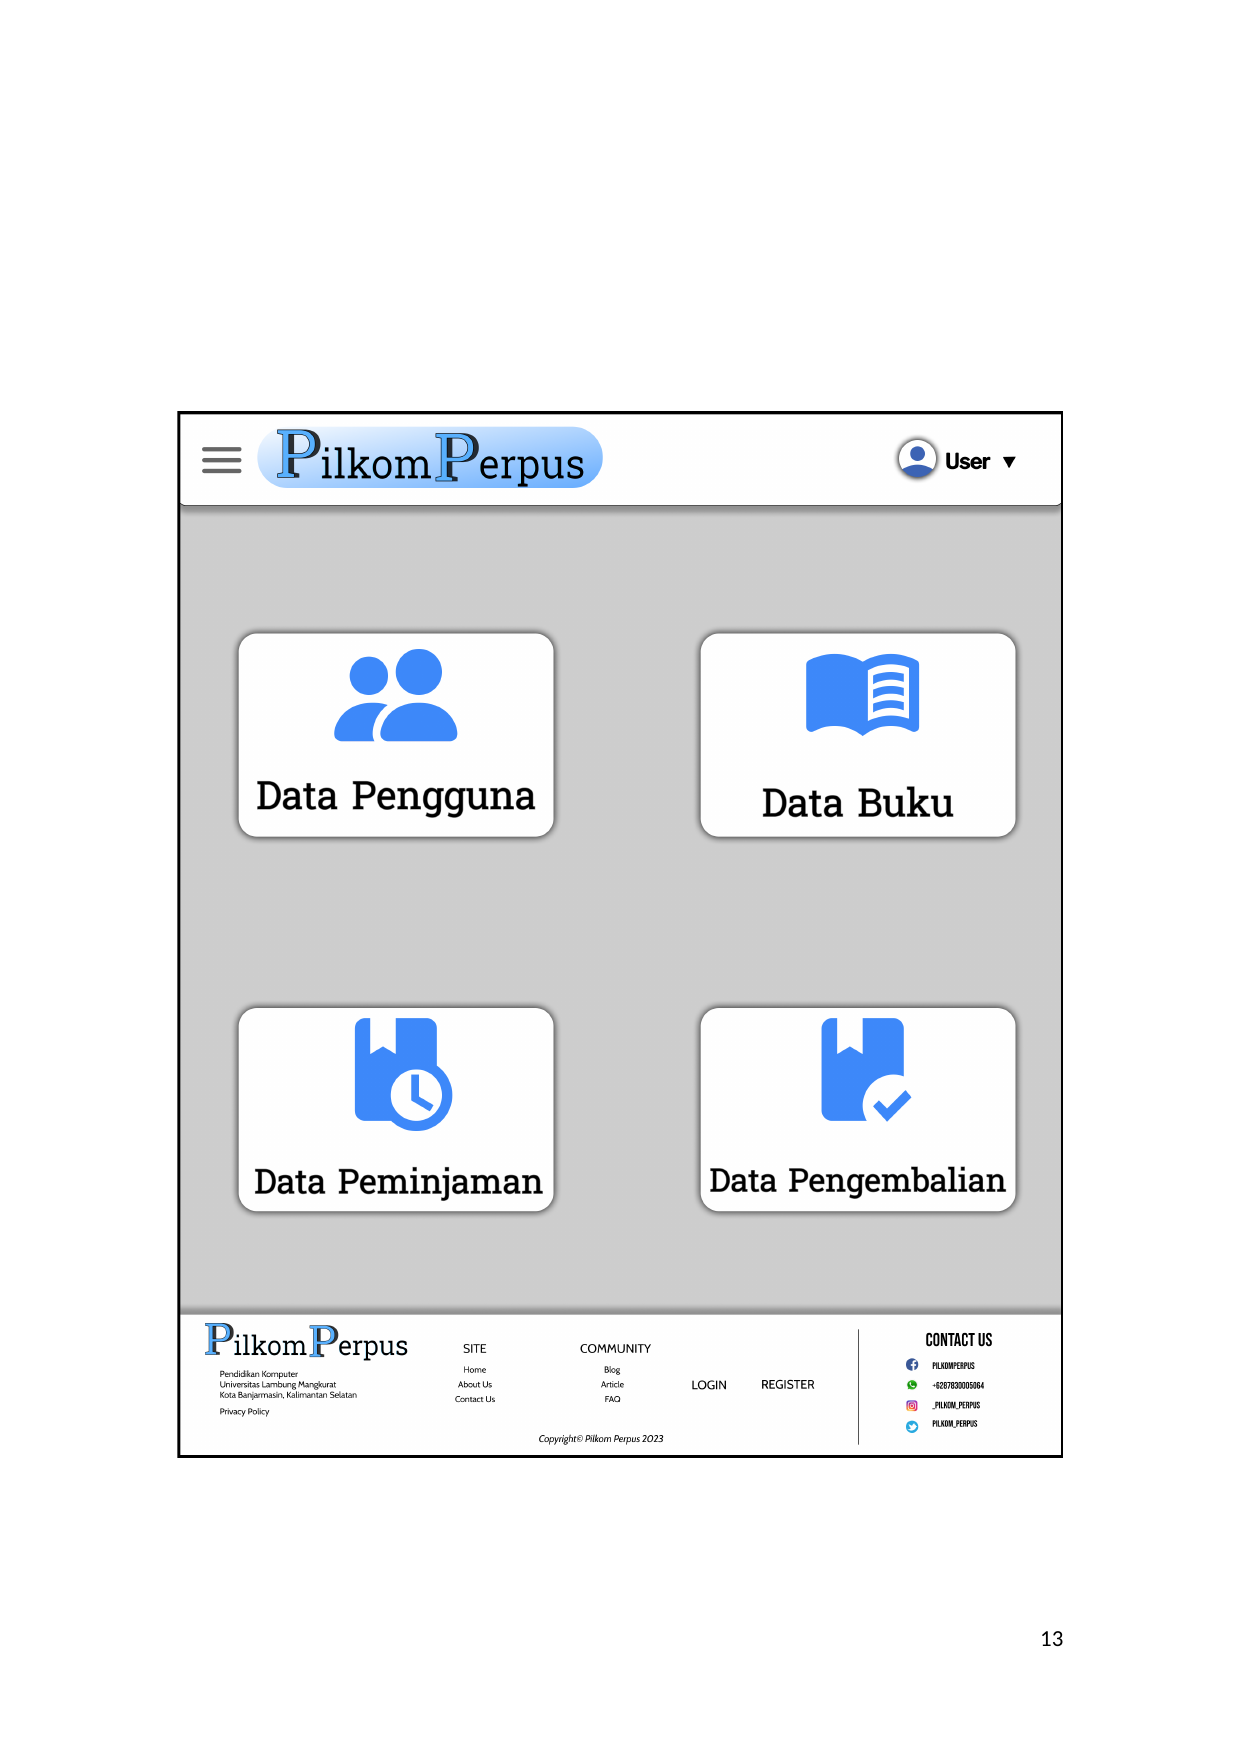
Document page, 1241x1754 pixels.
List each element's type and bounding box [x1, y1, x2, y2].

picture [177, 411, 1063, 1458]
